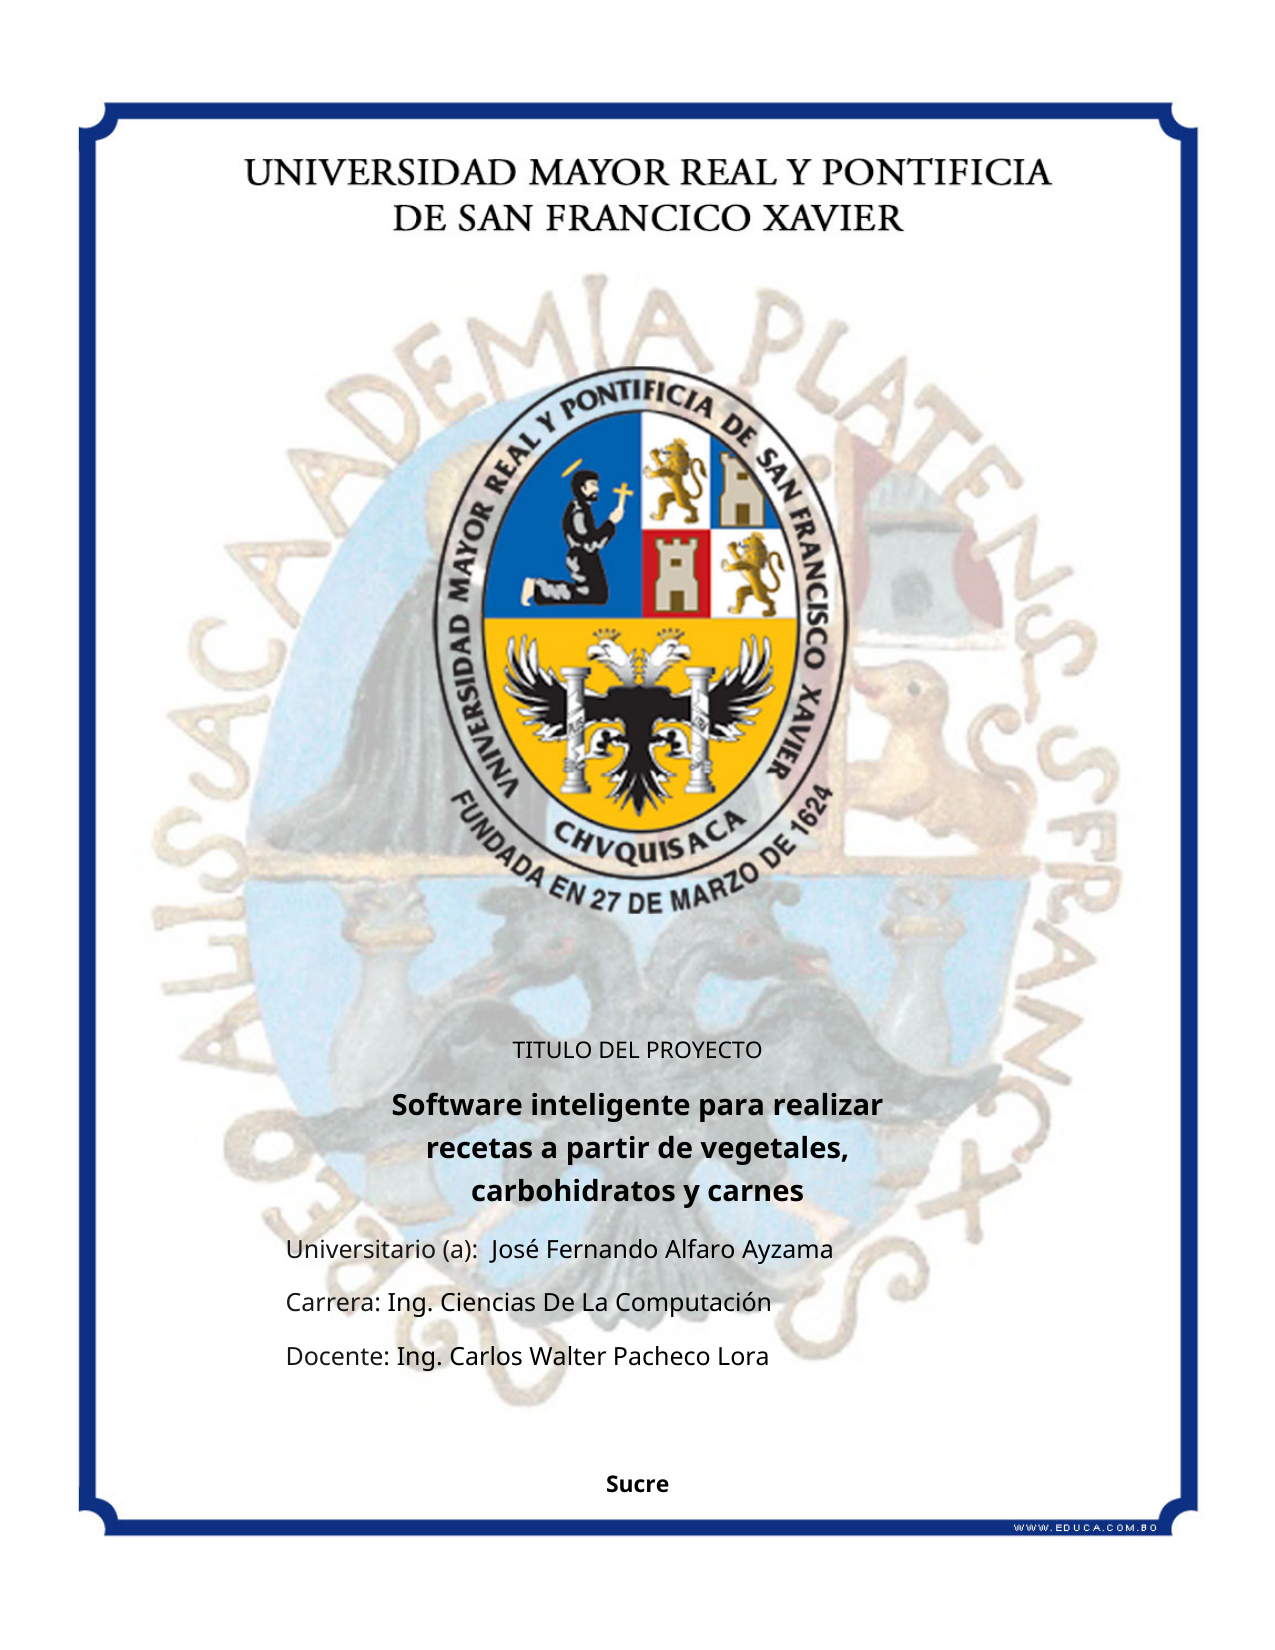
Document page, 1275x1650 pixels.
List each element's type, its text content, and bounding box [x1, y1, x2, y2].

text Sucre [177, 1468, 1098, 1499]
picture [70, 97, 1205, 1542]
